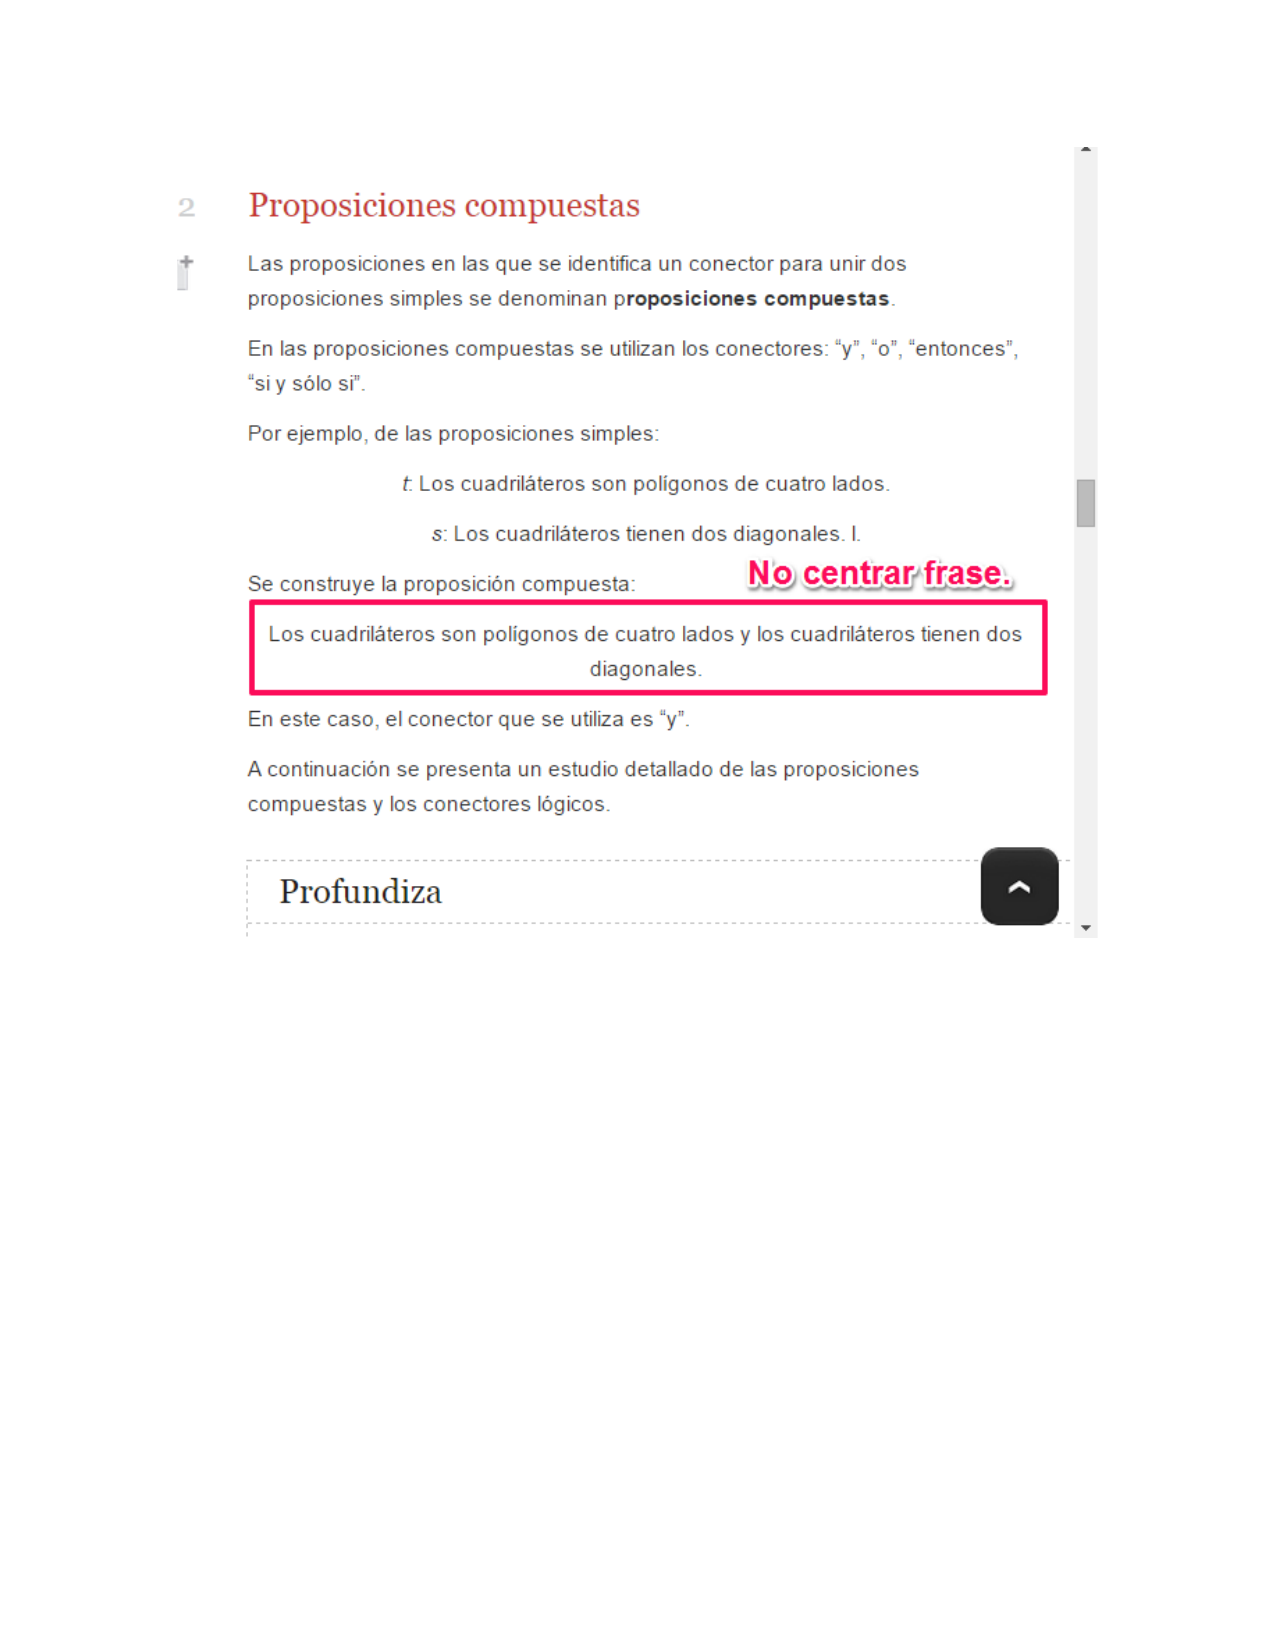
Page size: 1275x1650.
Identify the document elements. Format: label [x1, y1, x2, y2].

picture [177, 147, 1098, 938]
